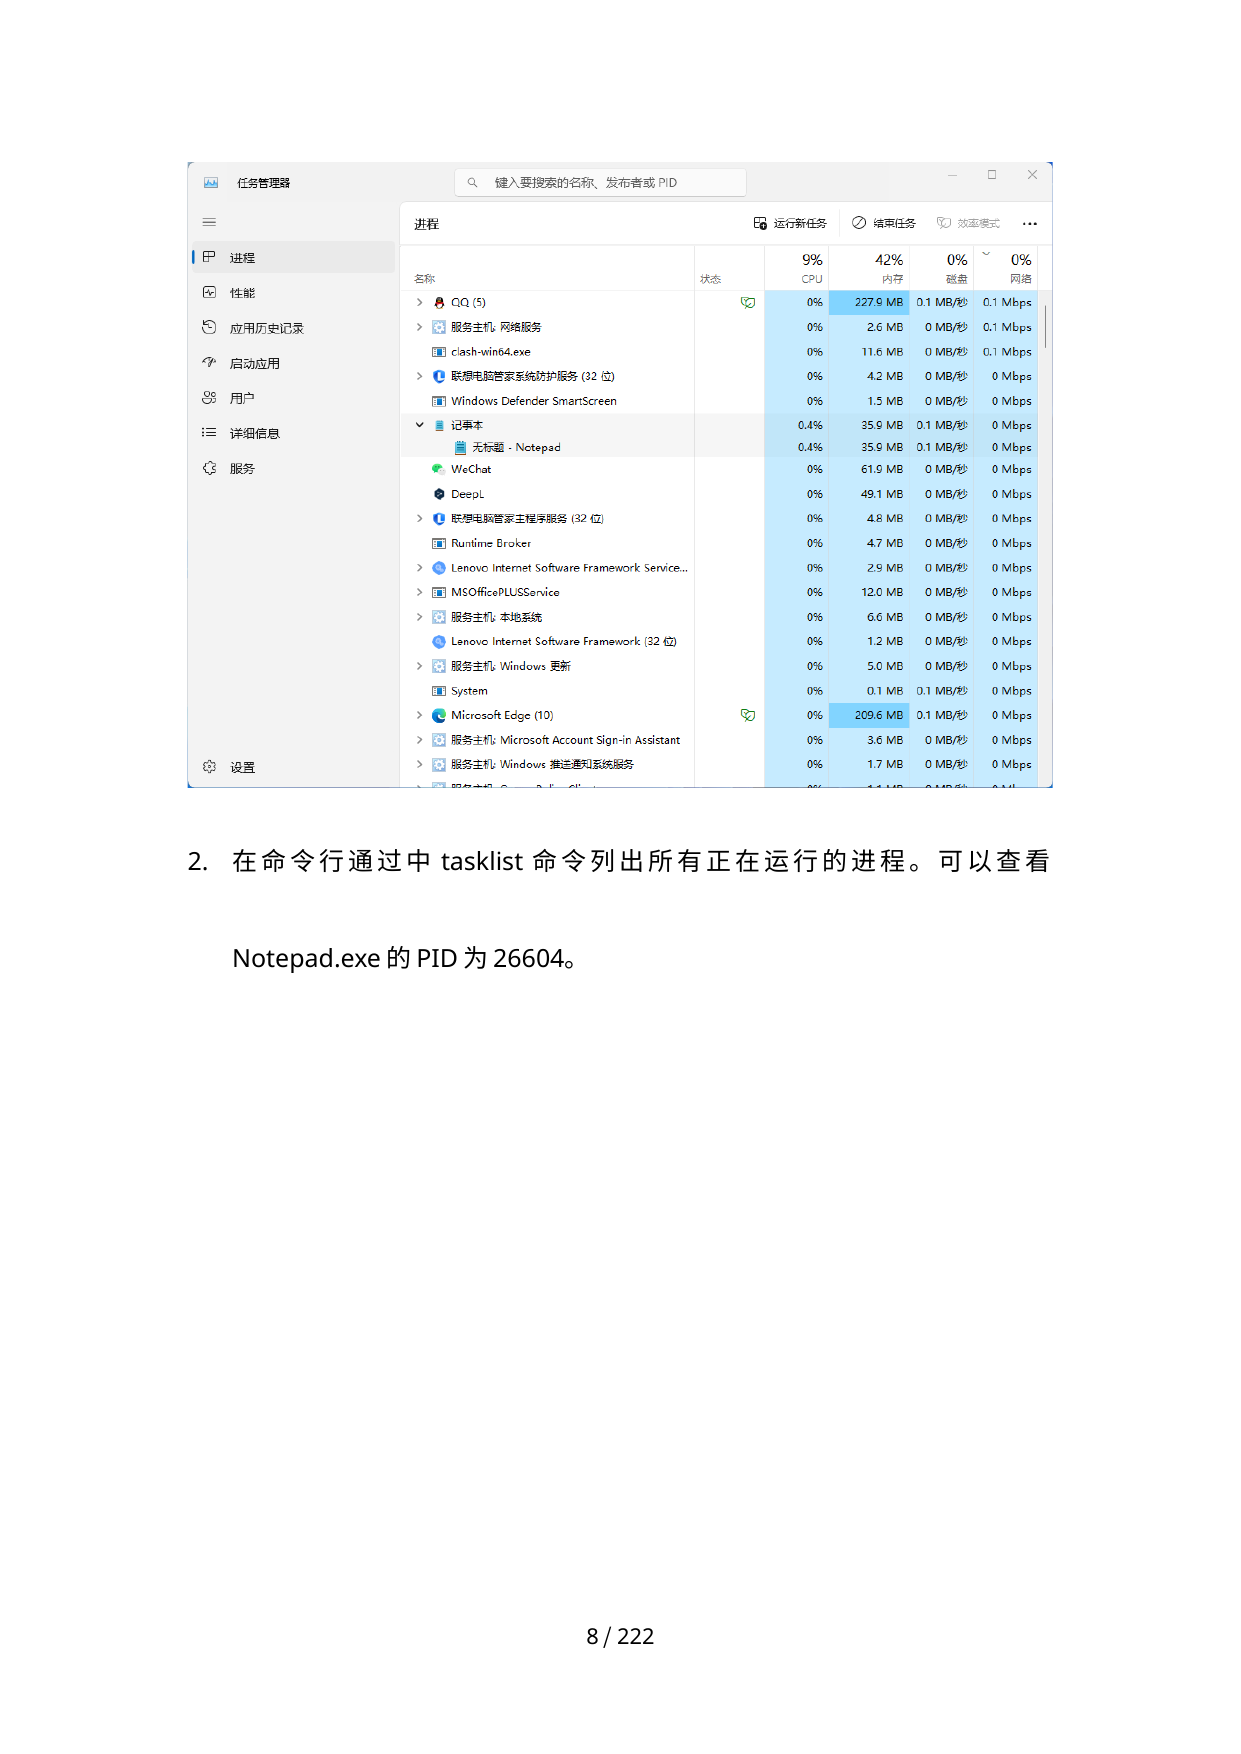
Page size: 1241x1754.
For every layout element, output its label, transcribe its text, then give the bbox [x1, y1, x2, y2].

picture [187, 162, 1053, 788]
list 在命令行通过中tasklist命令列出所有正在运行的进程。可以查看Notepad.exe的PID为26604。 [187, 827, 1053, 989]
